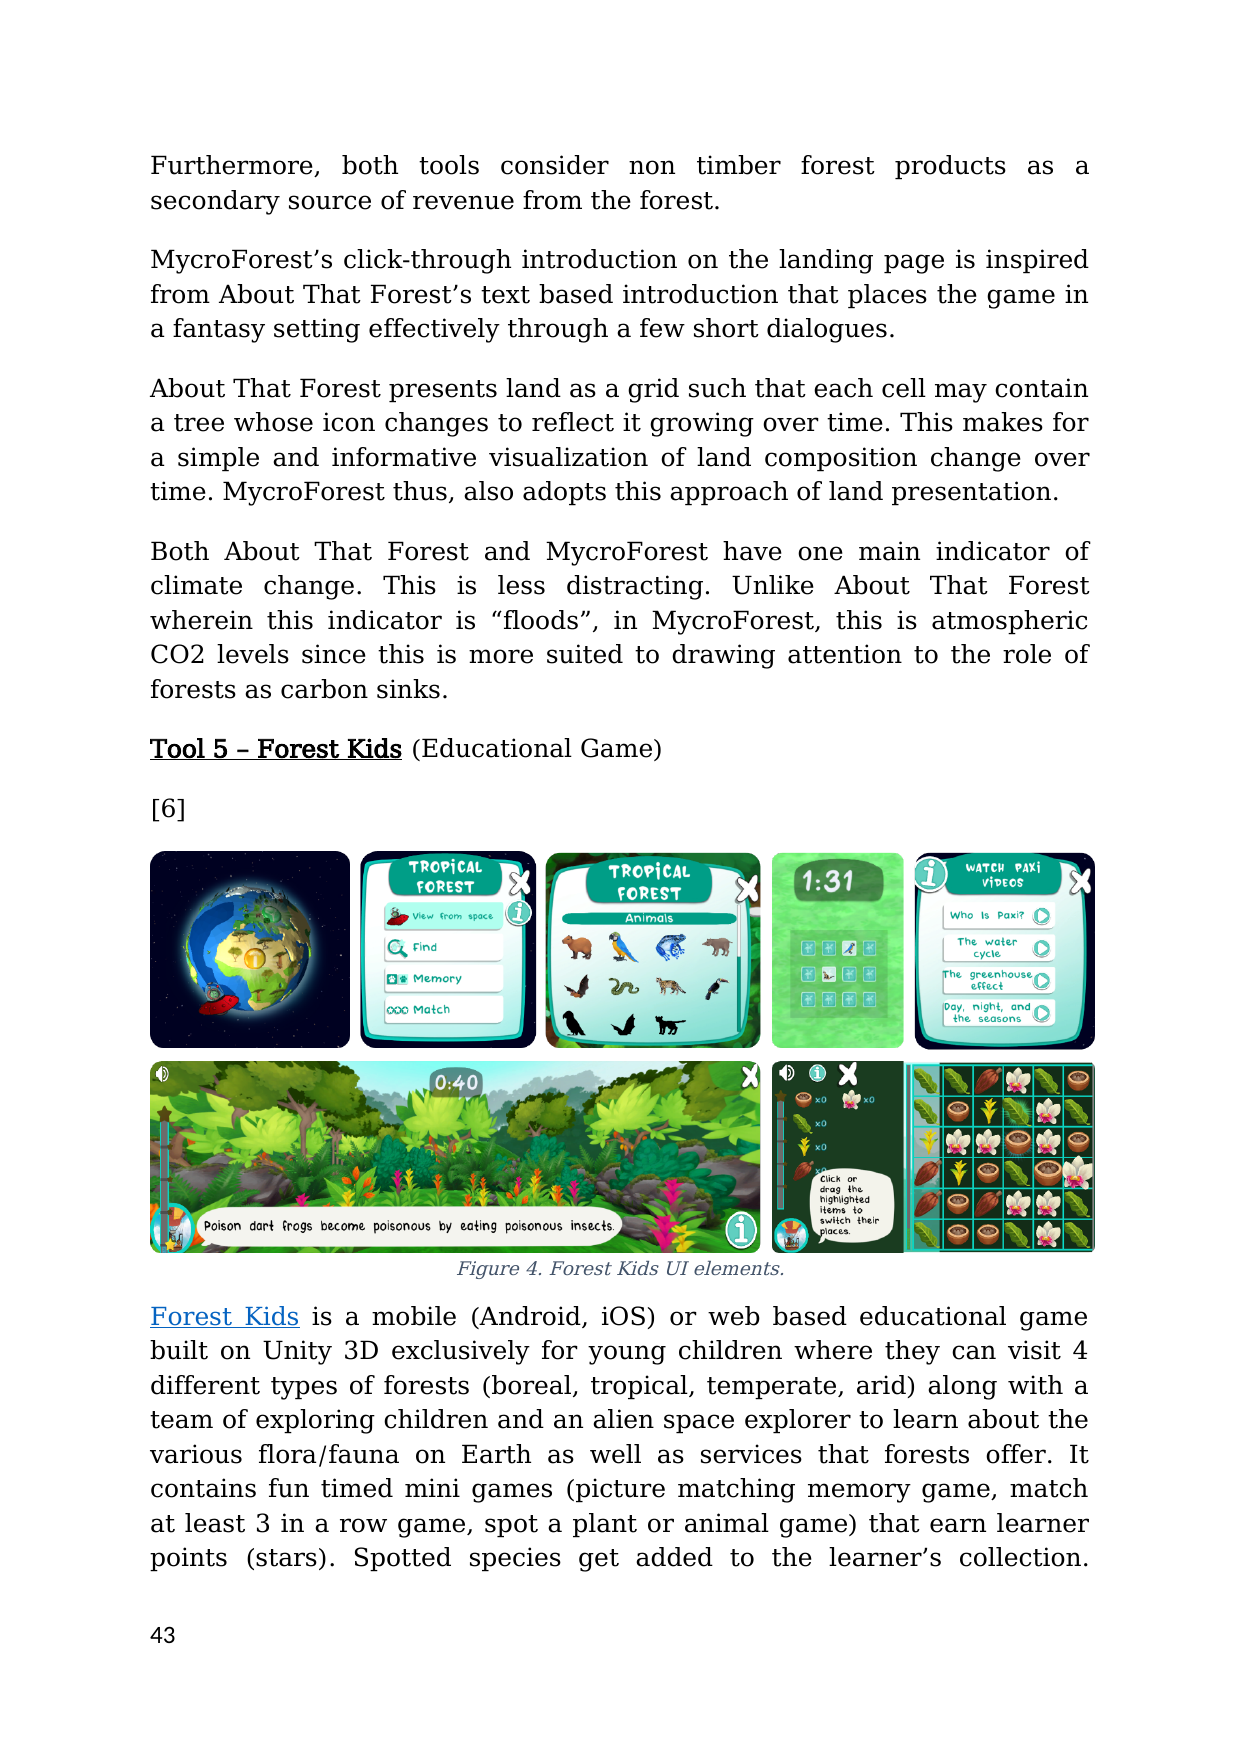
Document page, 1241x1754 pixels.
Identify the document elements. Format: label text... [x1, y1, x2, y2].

text MycroForest’s click-through introduction on the landing page is inspired from About That Forest’s text based introduction that places the game in a fantasy setting effectively through a few short dialogues. [150, 244, 1090, 343]
text [6] [150, 792, 1090, 822]
text Figure 4. Forest Kids UI elements. [150, 1257, 1090, 1280]
text Both About That Forest and MycroForest have one main indicator of climate change. This is less distracting. Unlike About That Forest wherein this indicator is “floods”, in MycroForest, this is atmospheric CO2 levels since this is more suited to drawing attention to the role of forests as carbon sinks. [150, 535, 1090, 703]
text About That Forest presents land as a grid such that each cell may contain a tree whose icon changes to reflect it growing over time. This makes for a simple and informative visualization of land composition change over time. MycroForest thus, also adopts this approach of land presentation. [150, 372, 1090, 506]
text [150, 1301, 1090, 1572]
picture [150, 851, 1095, 1253]
subtitle Tool 5 – Forest Kids (Educational Game) [150, 733, 1090, 763]
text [150, 150, 1090, 214]
